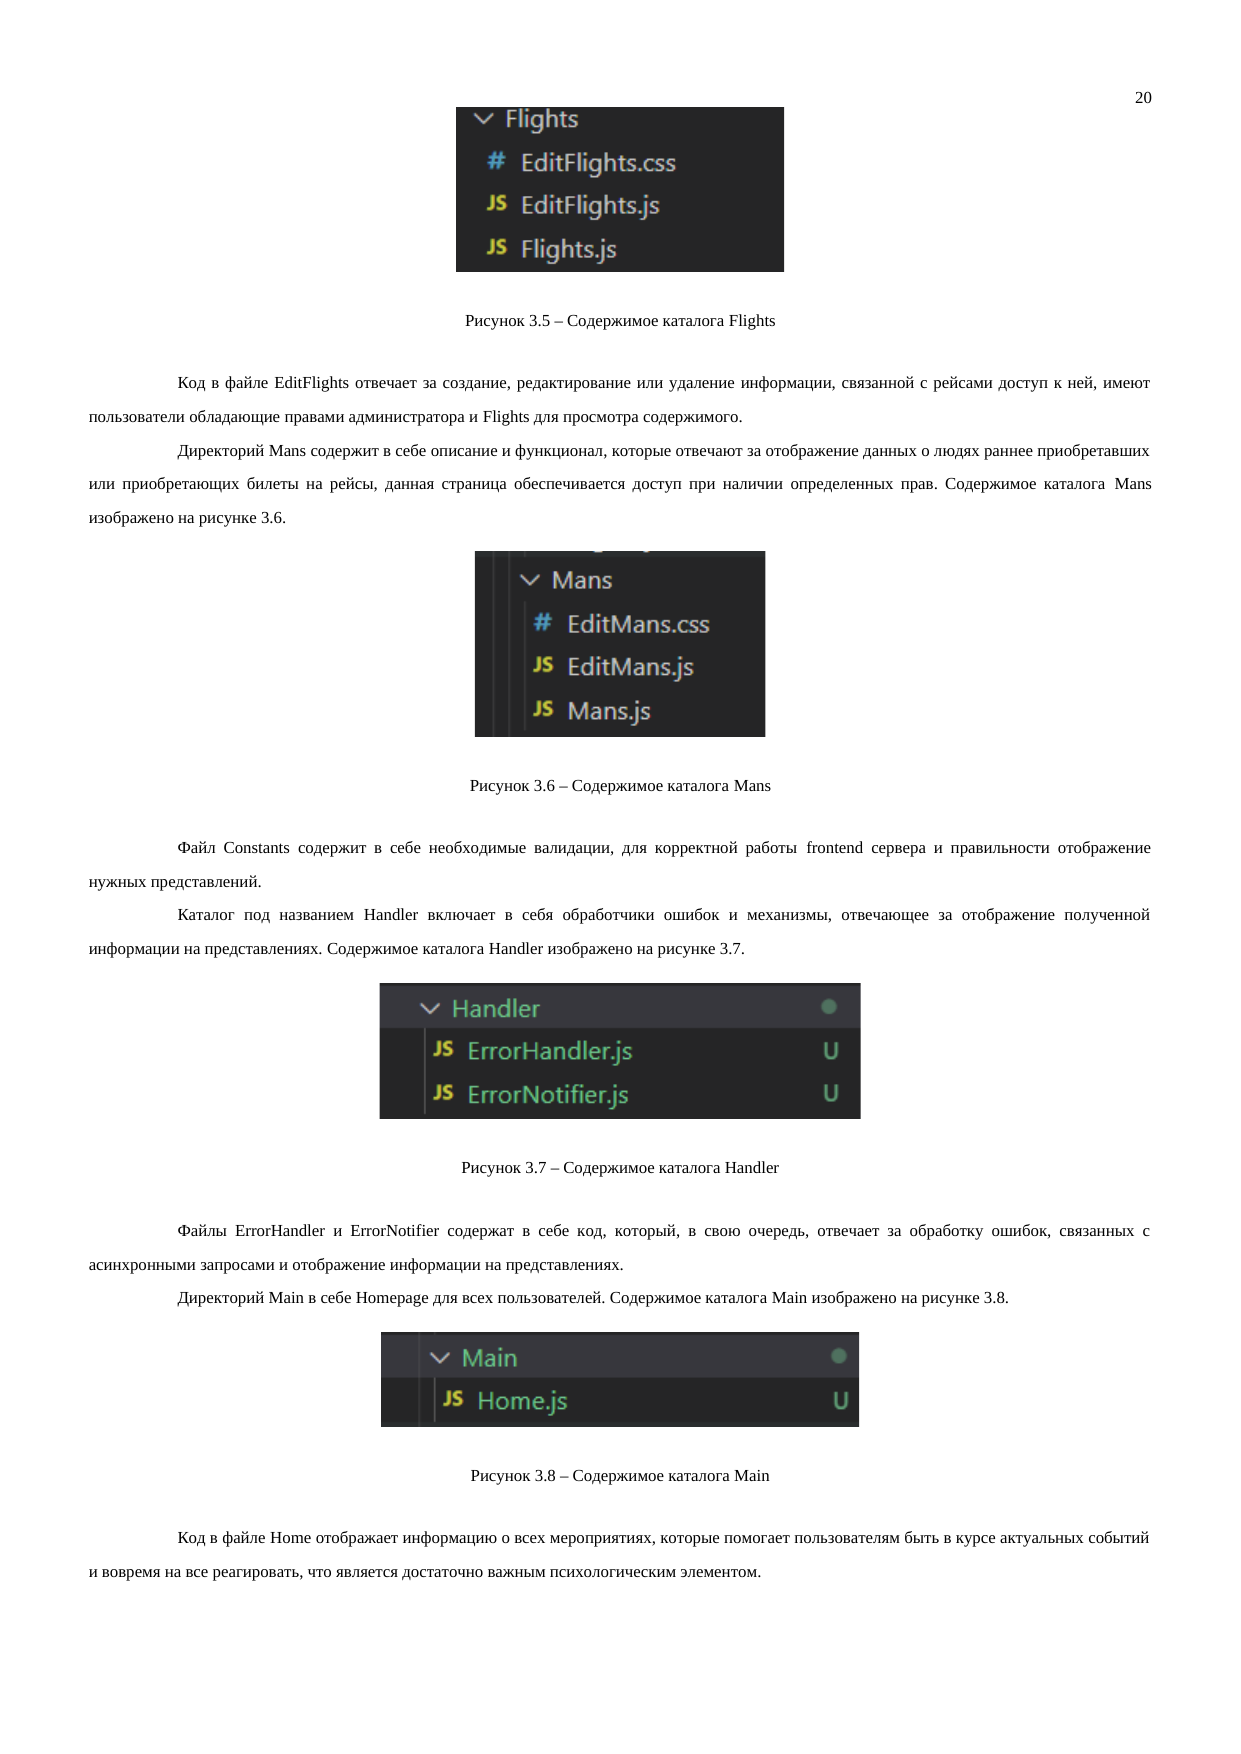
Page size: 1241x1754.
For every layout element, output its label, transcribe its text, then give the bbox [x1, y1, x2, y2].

picture [474, 551, 766, 737]
picture [456, 107, 785, 272]
picture [381, 1332, 860, 1427]
text Рисунок 3.6 – Содержимое каталога Mans [89, 761, 1152, 795]
text Файлы ErrorHandler и ErrorNotifier содержат в себе код, который, в свою очередь, отвечает за обработку ошибок, связанных с асинхронными запросами и отображение информации на представлениях. [88, 1207, 1152, 1274]
text Каталог под названием Handler включает в себя обработчики ошибок и механизмы, отвечающее за отображение полученной информации на представлениях. Содержимое каталога Handler изображено на рисунке 3.7. [88, 891, 1152, 958]
text Директорий Mans содержит в себе описание и функционал, которые отвечают за отображение данных о людях раннее приобретавших или приобретающих билеты на рейсы, данная страница обеспечивается доступ при наличии определенных прав. Содержимое каталога Mans изображено на рисунке 3.6. [88, 426, 1152, 527]
text Рисунок 3.8 – Содержимое каталога Main [89, 1451, 1152, 1485]
text Код в файле EditFlights отвечает за создание, редактирование или удаление информации, связанной с рейсами доступ к ней, имеют пользователи обладающие правами администратора и Flights для просмотра содержимого. [88, 359, 1152, 426]
text Директорий Main в себе Homepage для всех пользователей. Содержимое каталога Main изображено на рисунке 3.8. [88, 1274, 1152, 1307]
text Файл Constants содержит в себе необходимые валидации, для корректной работы frontend сервера и правильности отображение нужных представлений. [88, 824, 1152, 891]
text Рисунок 3.5 – Содержимое каталога Flights [89, 296, 1152, 330]
text Рисунок 3.7 – Содержимое каталога Handler [89, 1144, 1152, 1178]
picture [379, 983, 861, 1119]
text Код в файле Home отображает информацию о всех мероприятиях, которые помогает пользователям быть в курсе актуальных событий и вовремя на все реагировать, что является достаточно важным психологическим элементом. [88, 1514, 1152, 1581]
